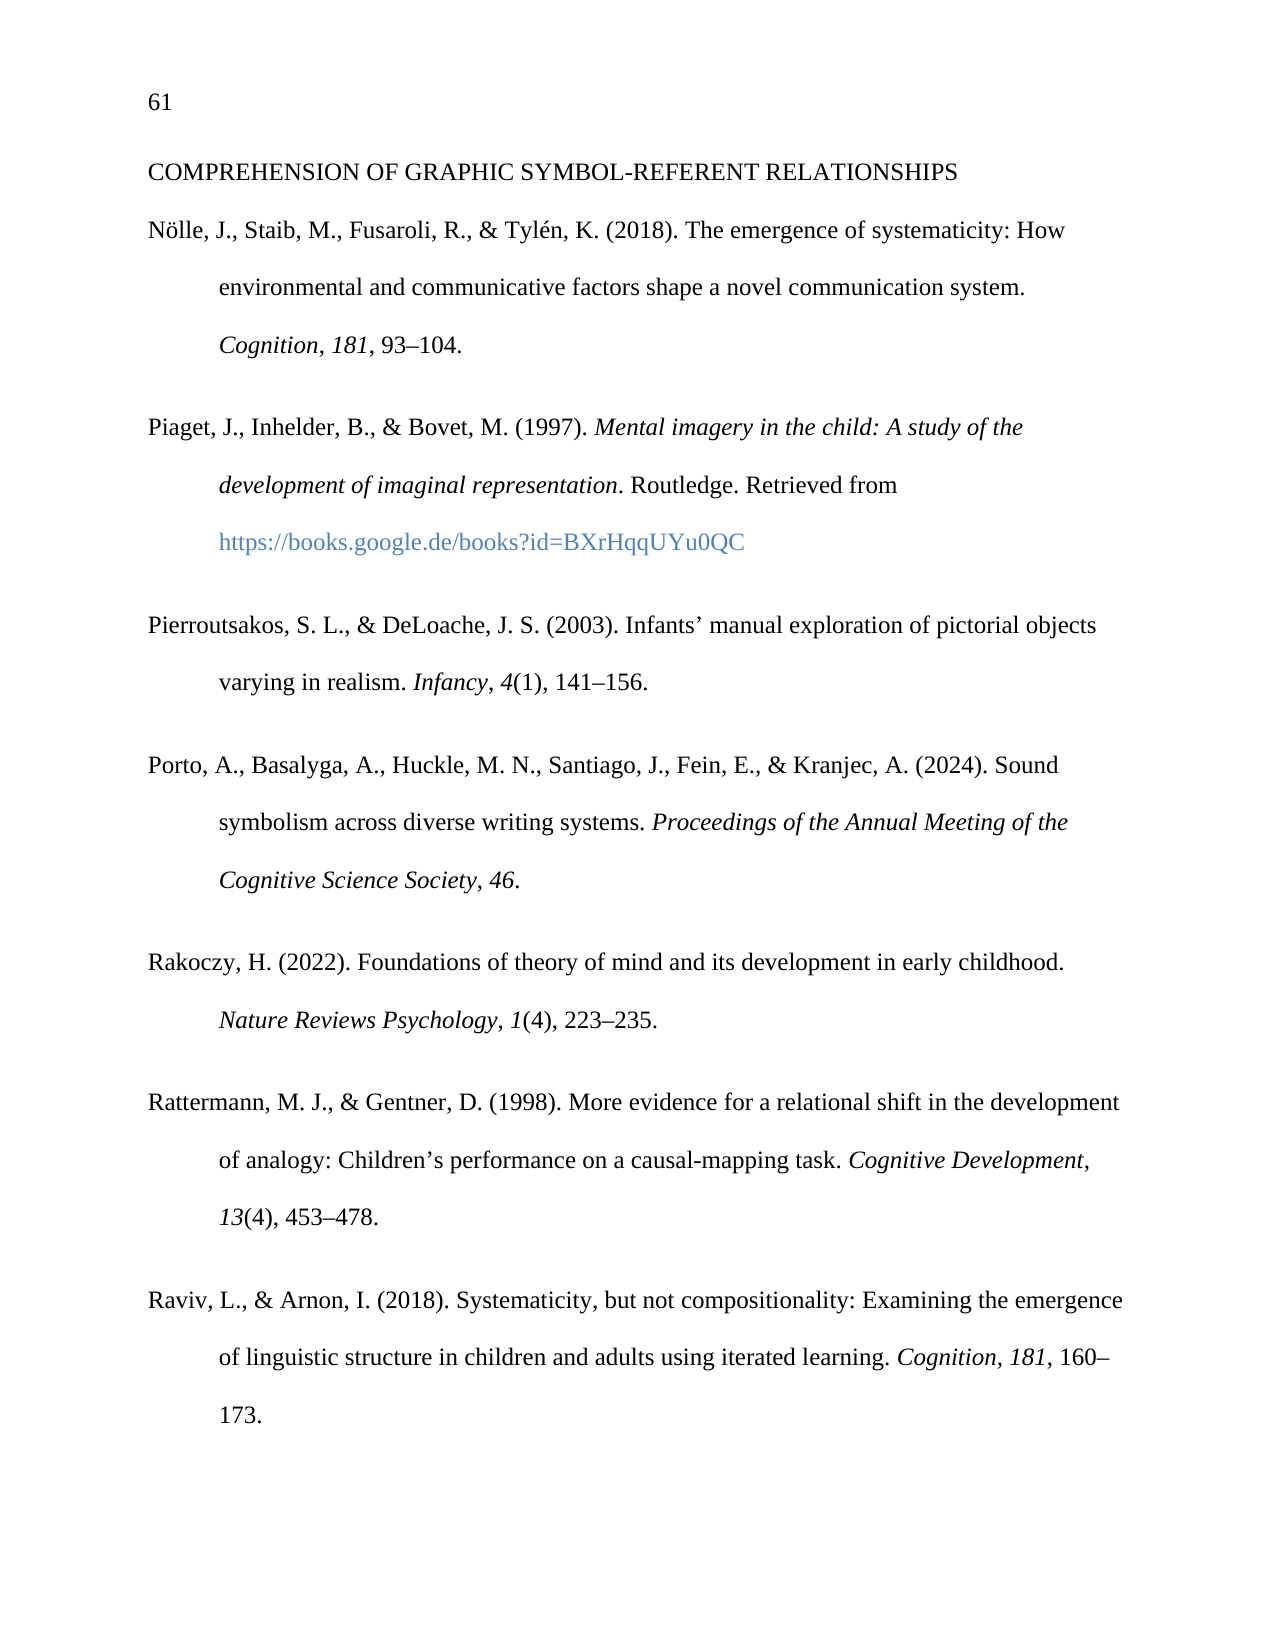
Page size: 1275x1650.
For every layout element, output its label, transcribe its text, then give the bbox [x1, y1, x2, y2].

text Rakoczy, H. (2022). Foundations of theory of mind and its development in early childhood. Nature Reviews Psychology, 1(4), 223–235. [148, 947, 1127, 1034]
text Raviv, L., & Arnon, I. (2018). Systematicity, but not compositionality: Examining the emergence of linguistic structure in children and adults using iterated learning. Cognition, 181, 160–173. [148, 1285, 1127, 1429]
text Pierroutsakos, S. L., & DeLoache, J. S. (2003). Infants’ manual exploration of pictorial objects varying in realism. Infancy, 4(1), 141–156. [148, 610, 1127, 696]
text Piaget, J., Inhelder, B., & Bovet, M. (1997). Mental imagery in the child: A study of the development of imaginal representation. Routledge. Retrieved from https://books.google.de/books?id=BXrHqqUYu0QC [148, 412, 1127, 556]
text Porto, A., Basalyga, A., Huckle, M. N., Santiago, J., Fein, E., & Kranjec, A. (2024). Sound symbolism across diverse writing systems. Proceedings of the Annual Meeting of the Cognitive Science Society, 46. [148, 750, 1127, 894]
text Rattermann, M. J., & Gentner, D. (1998). More evidence for a relational shift in the development of analogy: Children’s performance on a causal-mapping task. Cognitive Development, 13(4), 453–478. [148, 1087, 1127, 1231]
text Nölle, J., Staib, M., Fusaroli, R., & Tylén, K. (2018). The emergence of systematicity: How environmental and communicative factors shape a novel communication system. Cognition, 181, 93–104. [148, 215, 1127, 359]
